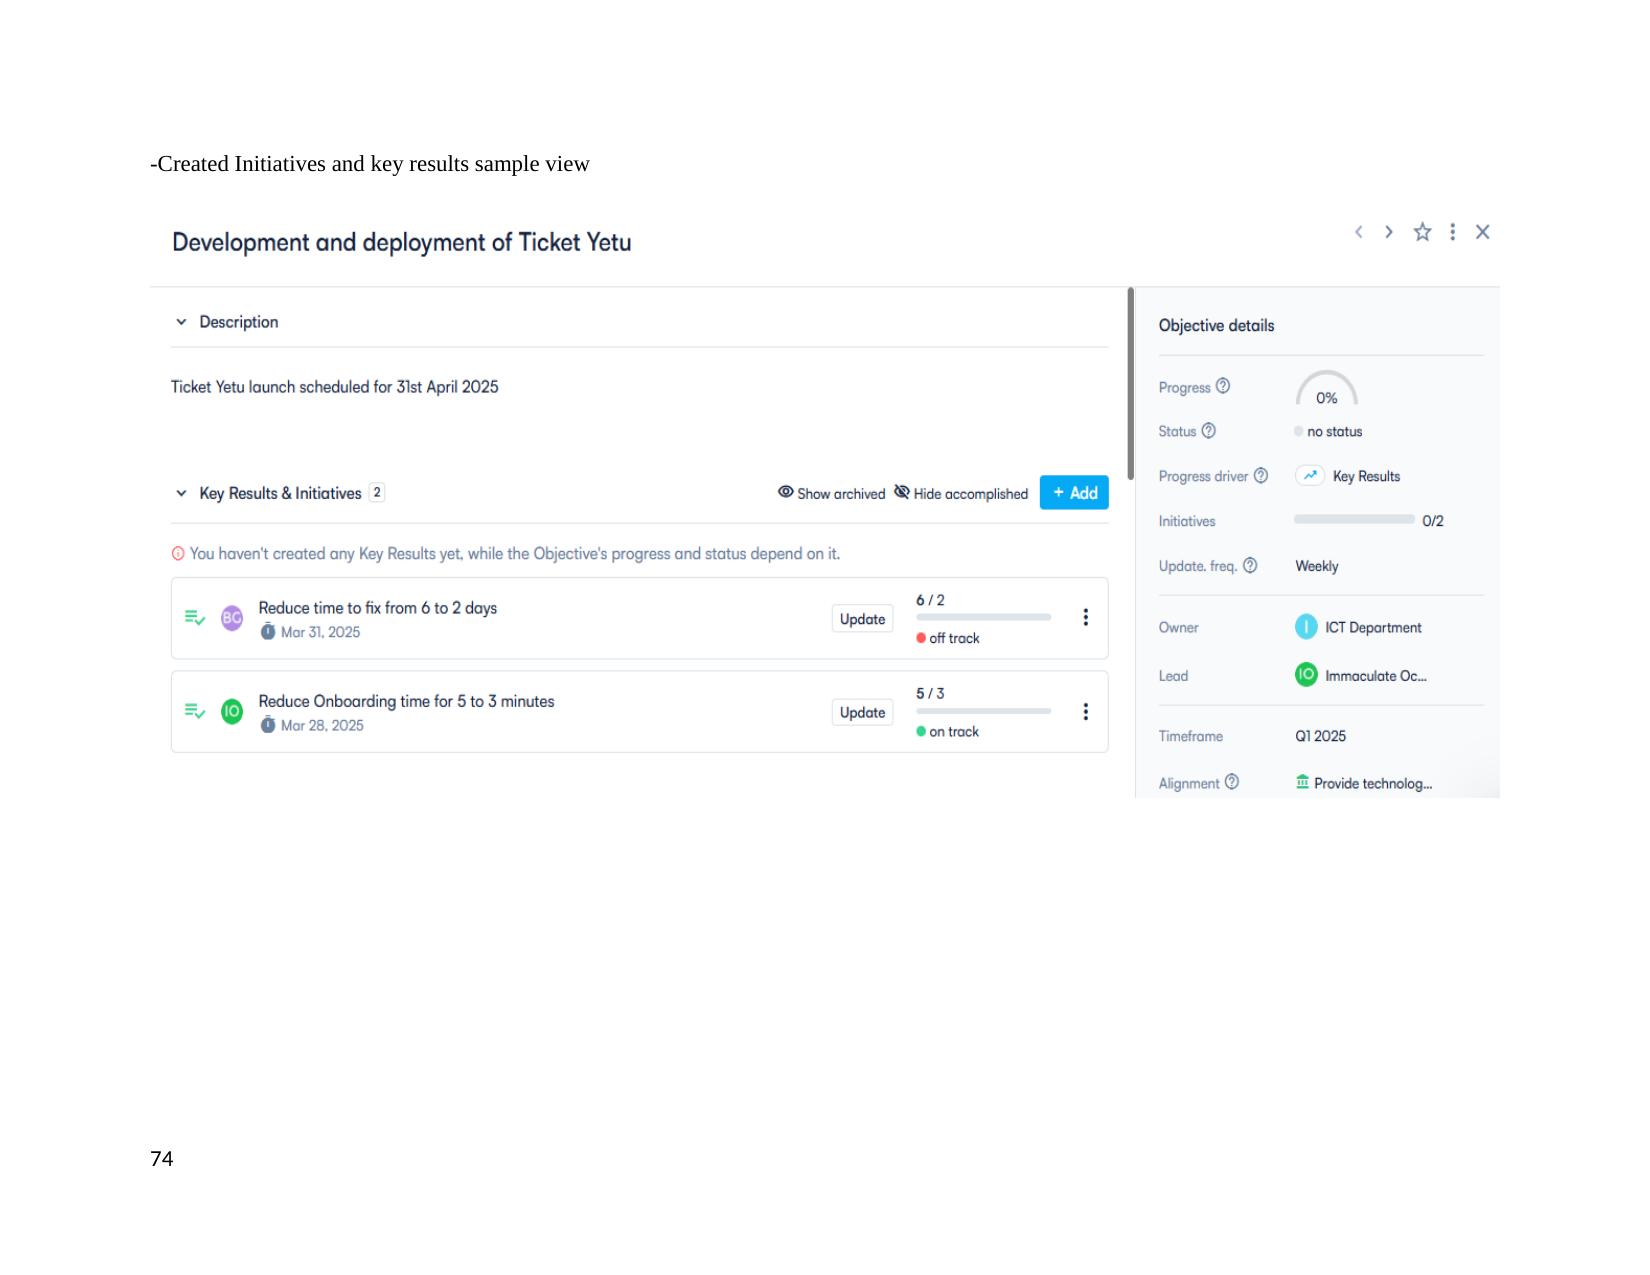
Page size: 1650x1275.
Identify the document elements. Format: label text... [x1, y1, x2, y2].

text -Created Initiatives and key results sample view [150, 150, 1500, 176]
picture [150, 201, 1500, 798]
